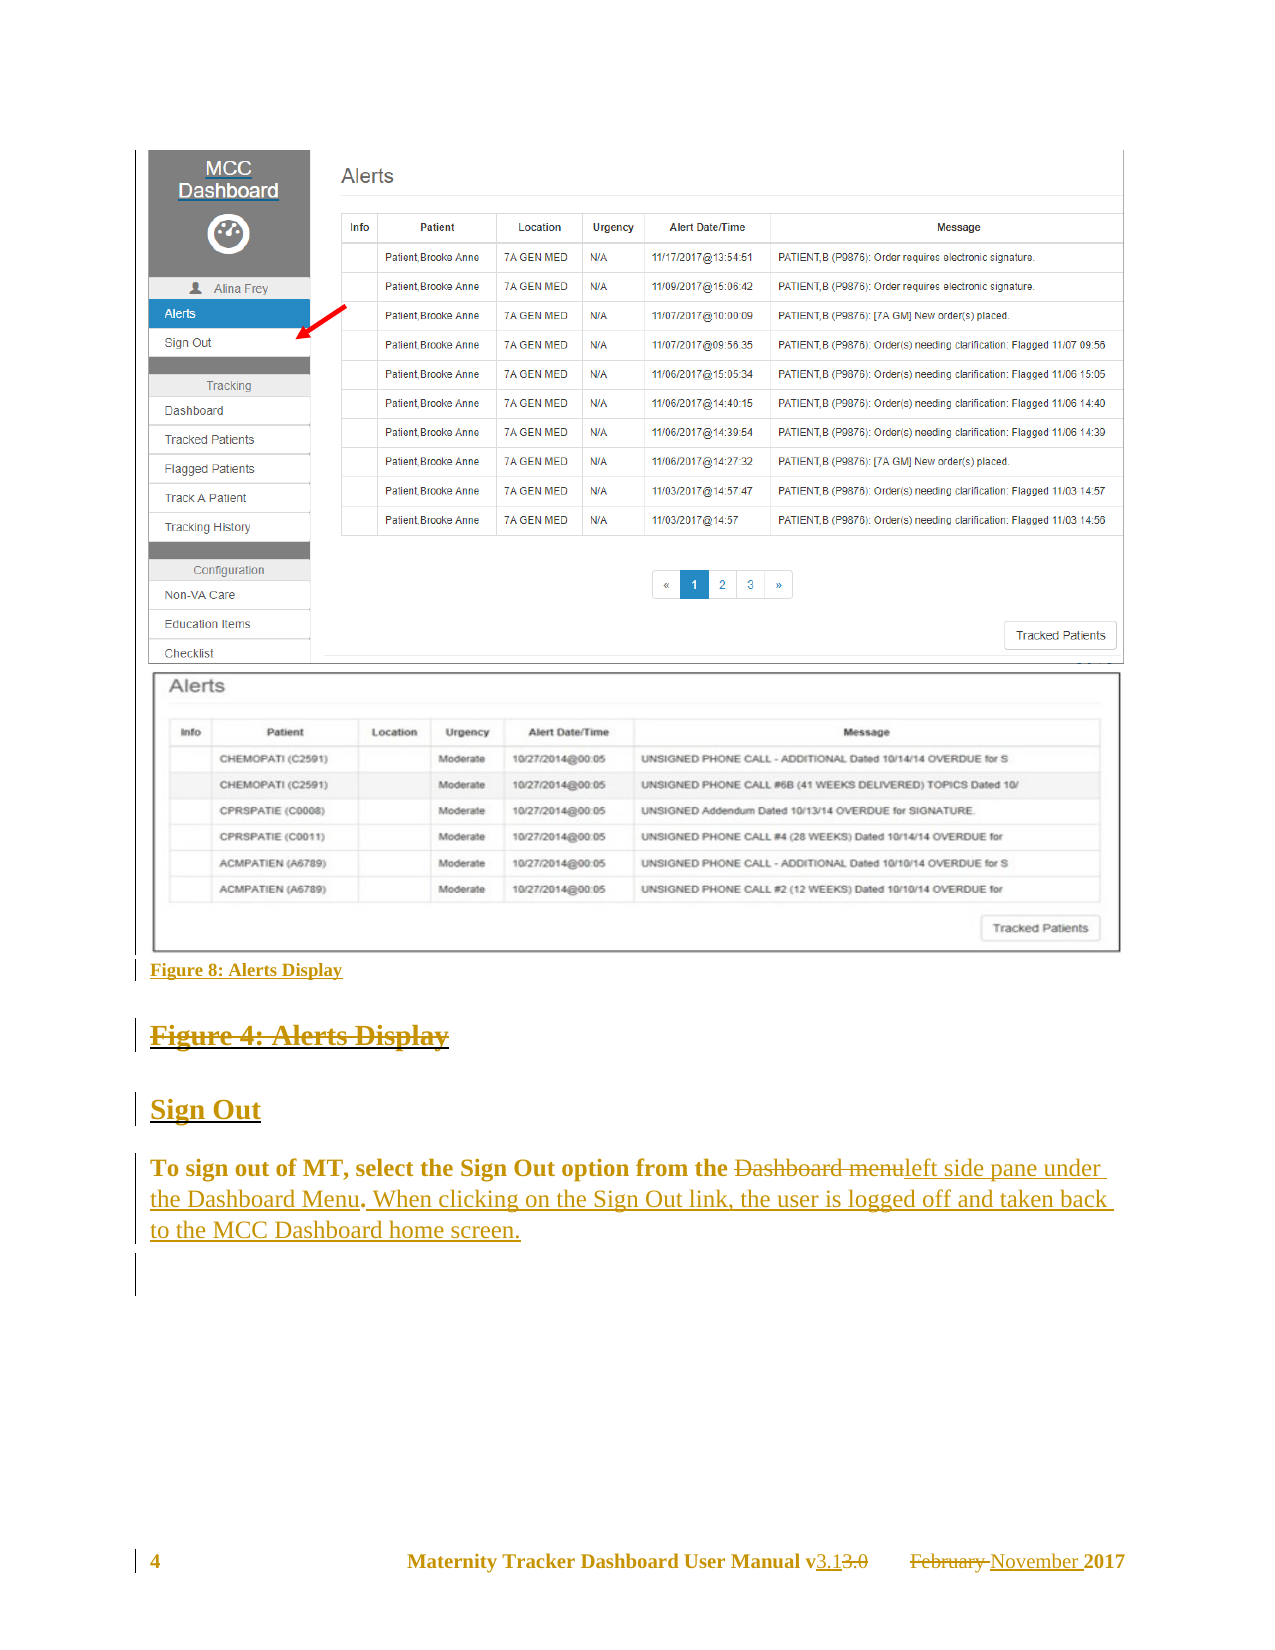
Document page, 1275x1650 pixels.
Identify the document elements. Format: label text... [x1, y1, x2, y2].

picture [148, 150, 1124, 664]
picture [150, 670, 1122, 955]
text To sign out of MT, select the Sign Out option from the . [150, 1153, 1125, 1244]
subtitle Sign Out [150, 1092, 1125, 1126]
